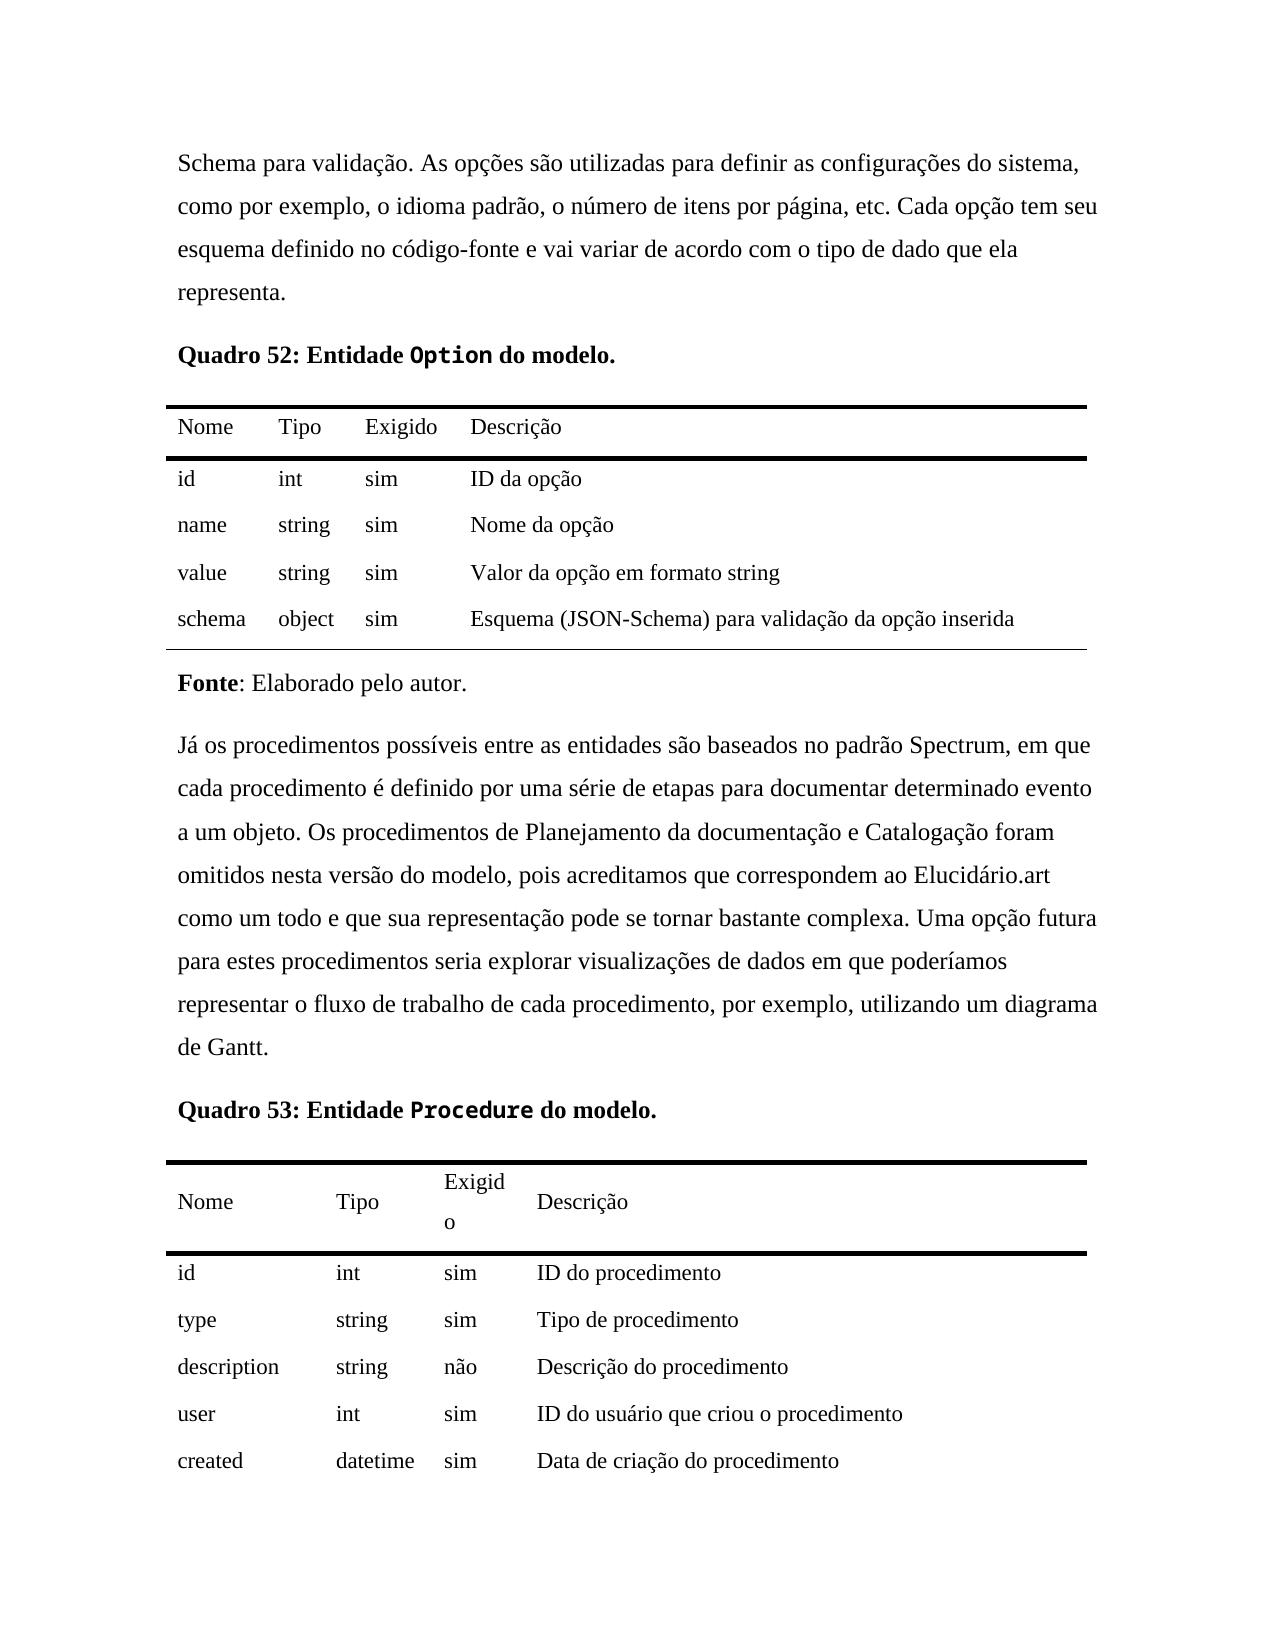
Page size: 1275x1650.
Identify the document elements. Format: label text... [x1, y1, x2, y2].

text Quadro 53: Entidade Procedure do modelo. [177, 1094, 1098, 1125]
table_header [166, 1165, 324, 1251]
text Já os procedimentos possíveis entre as entidades são baseados no padrão Spectrum, em que cada procedimento é definido por uma série de etapas para documentar determinado evento a um objeto. Os procedimentos de Planejamento da documentação e Catalogação foram omitidos nesta versão do modelo, pois acreditamos que correspondem ao Elucidário.art como um todo e que sua representação pode se tornar bastante complexa. Uma opção futura para estes procedimentos seria explorar visualizações de dados em que poderíamos representar o fluxo de trabalho de cada procedimento, por exemplo, utilizando um diagrama de Gantt. [177, 730, 1098, 1061]
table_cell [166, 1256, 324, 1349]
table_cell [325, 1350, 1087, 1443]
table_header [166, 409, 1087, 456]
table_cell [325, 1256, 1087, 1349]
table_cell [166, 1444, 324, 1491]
text Quadro 52: Entidade Option do modelo. [177, 339, 1098, 370]
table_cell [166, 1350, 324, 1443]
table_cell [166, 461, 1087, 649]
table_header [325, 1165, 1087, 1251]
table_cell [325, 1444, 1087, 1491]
text Fonte: Elaborado pelo autor. [177, 668, 1098, 697]
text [177, 148, 1098, 306]
